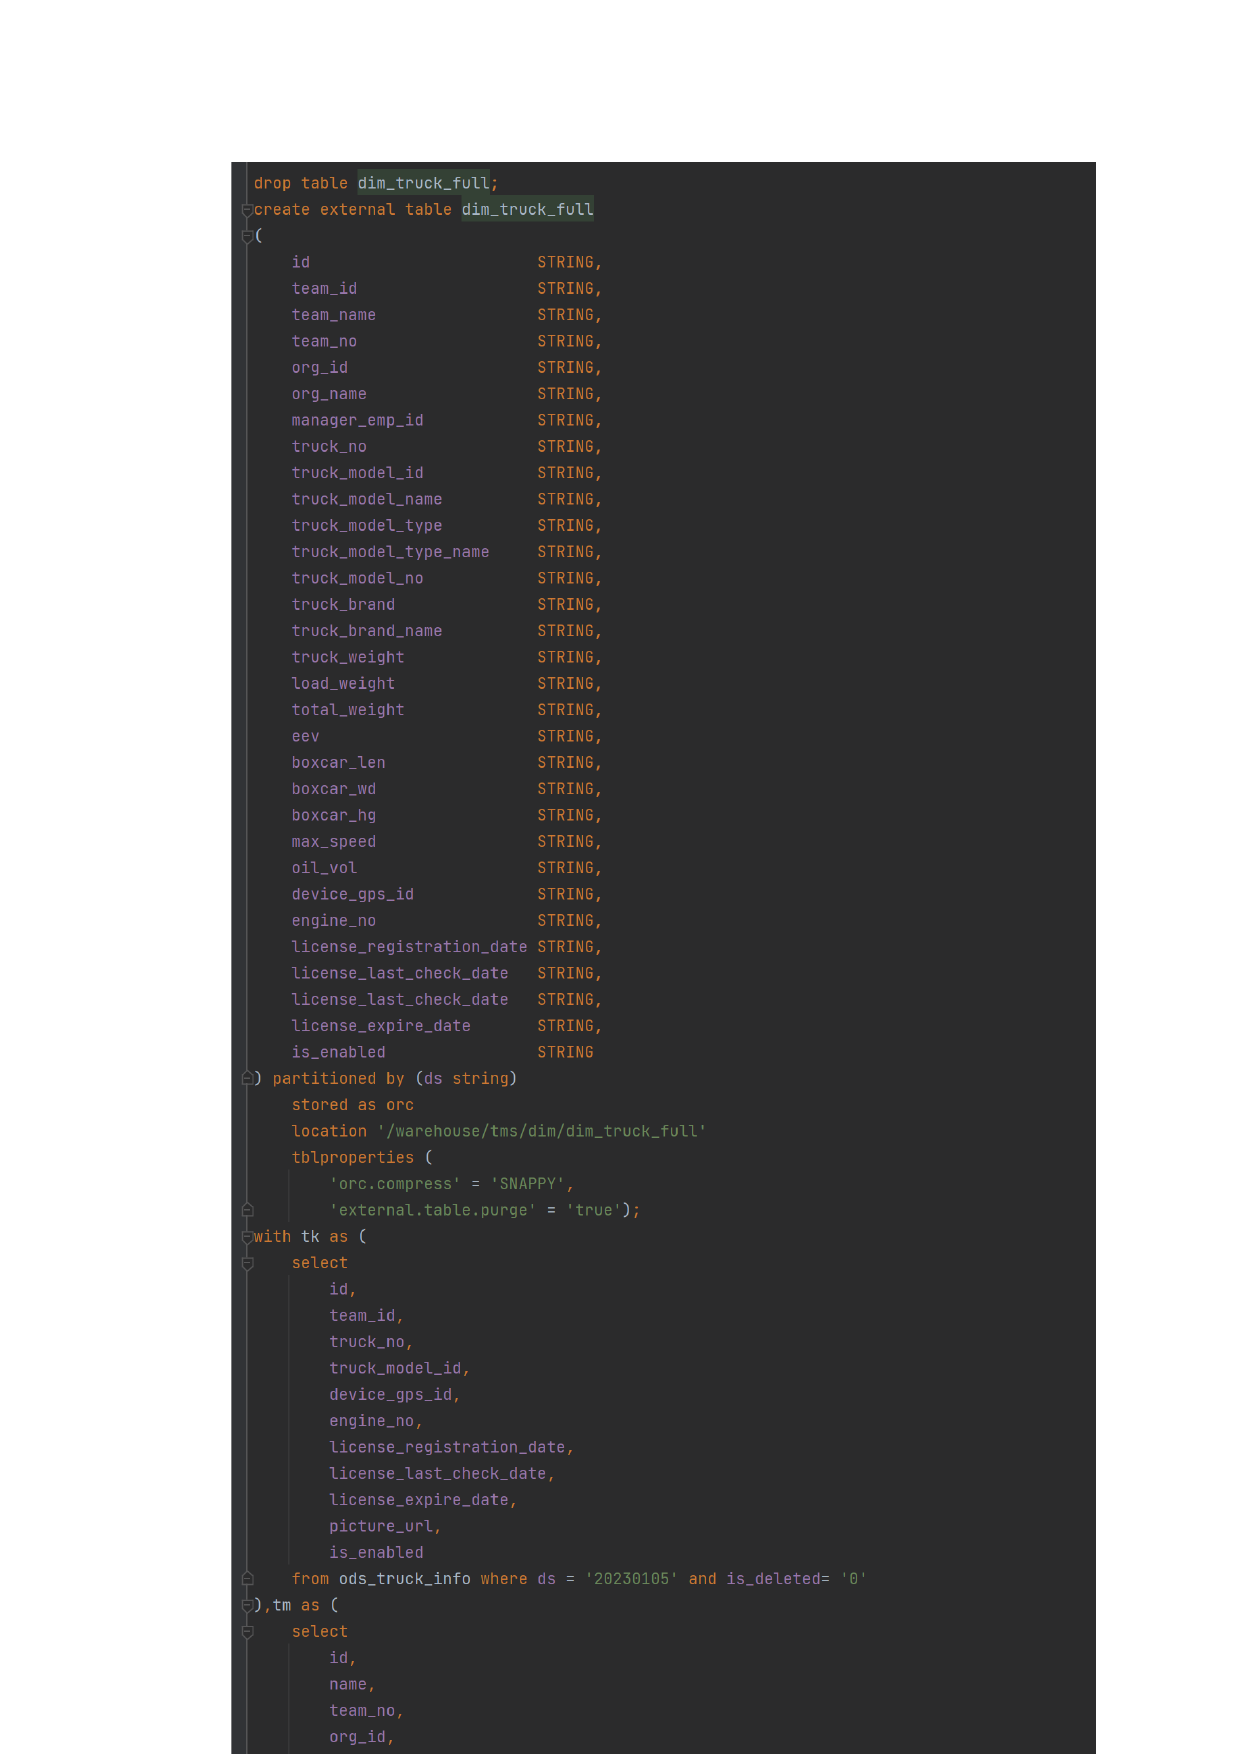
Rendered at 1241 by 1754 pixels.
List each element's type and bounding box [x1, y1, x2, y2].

picture [231, 162, 1096, 1754]
